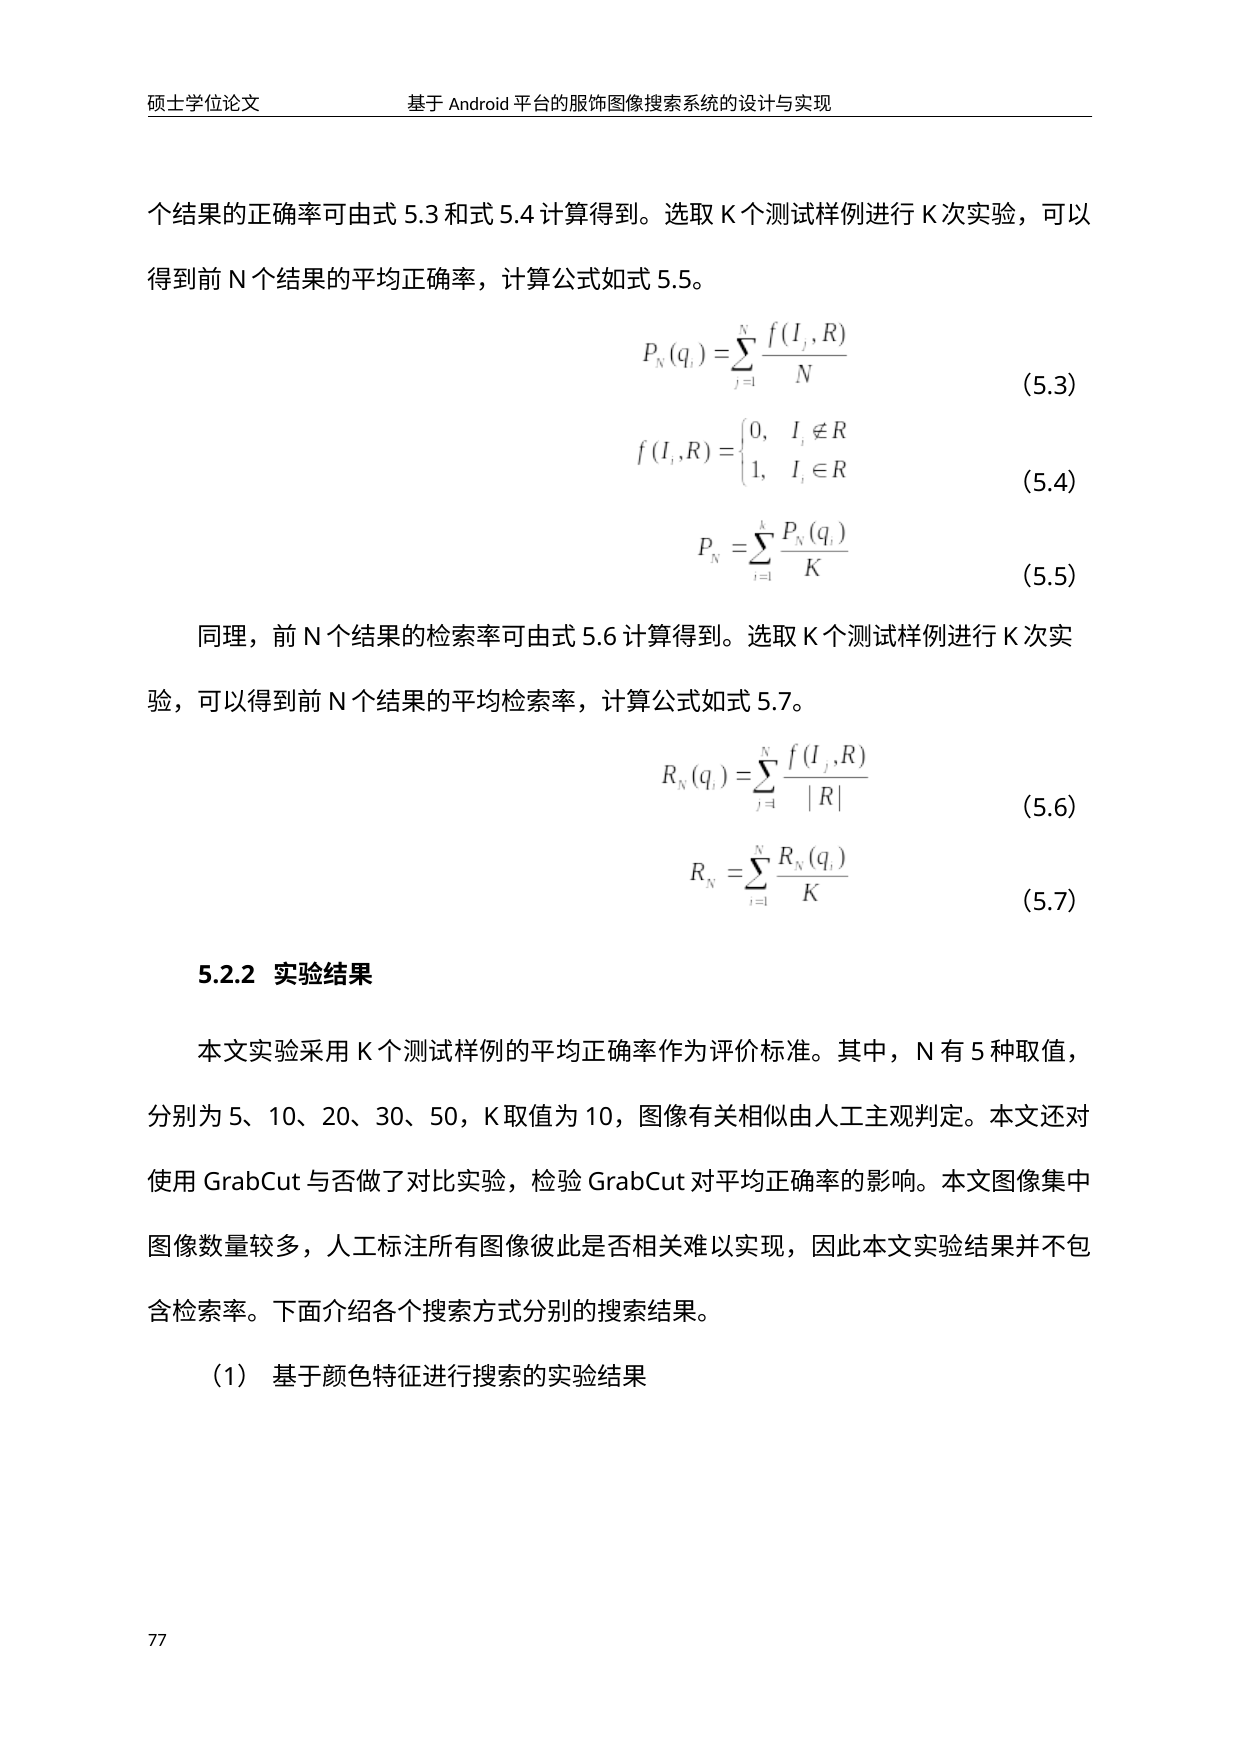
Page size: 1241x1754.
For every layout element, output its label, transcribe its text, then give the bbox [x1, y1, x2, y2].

list （5.6） [148, 732, 1092, 830]
list （5.3） [148, 310, 1092, 407]
list 基于颜色特征进行搜索的实验结果 [198, 1342, 1092, 1407]
list 同理，前N个结果的检索率可由式5.6计算得到。选取K个测试样例进行K次实验，可以得到前N个结果的平均检索率，计算公式如式5.7。 [148, 602, 1092, 732]
list （5.5） [148, 505, 1092, 602]
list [148, 180, 1092, 310]
subtitle 实验结果 [198, 940, 1092, 1005]
list （5.7） [148, 830, 1092, 927]
list （5.4） [148, 407, 1092, 505]
list 本文实验采用K个测试样例的平均正确率作为评价标准。其中，N有5种取值，分别为5、10、20、30、50，K取值为10，图像有关相似由人工主观判定。本文还对使用GrabCut与否做了对比实验，检验GrabCut对平均正确率的影响。本文图像集中图像数量较多，人工标注所有图像彼此是否相关难以实现，因此本文实验结果并不包含检索率。下面介绍各个搜索方式分别的搜索结果。 [148, 1017, 1092, 1342]
